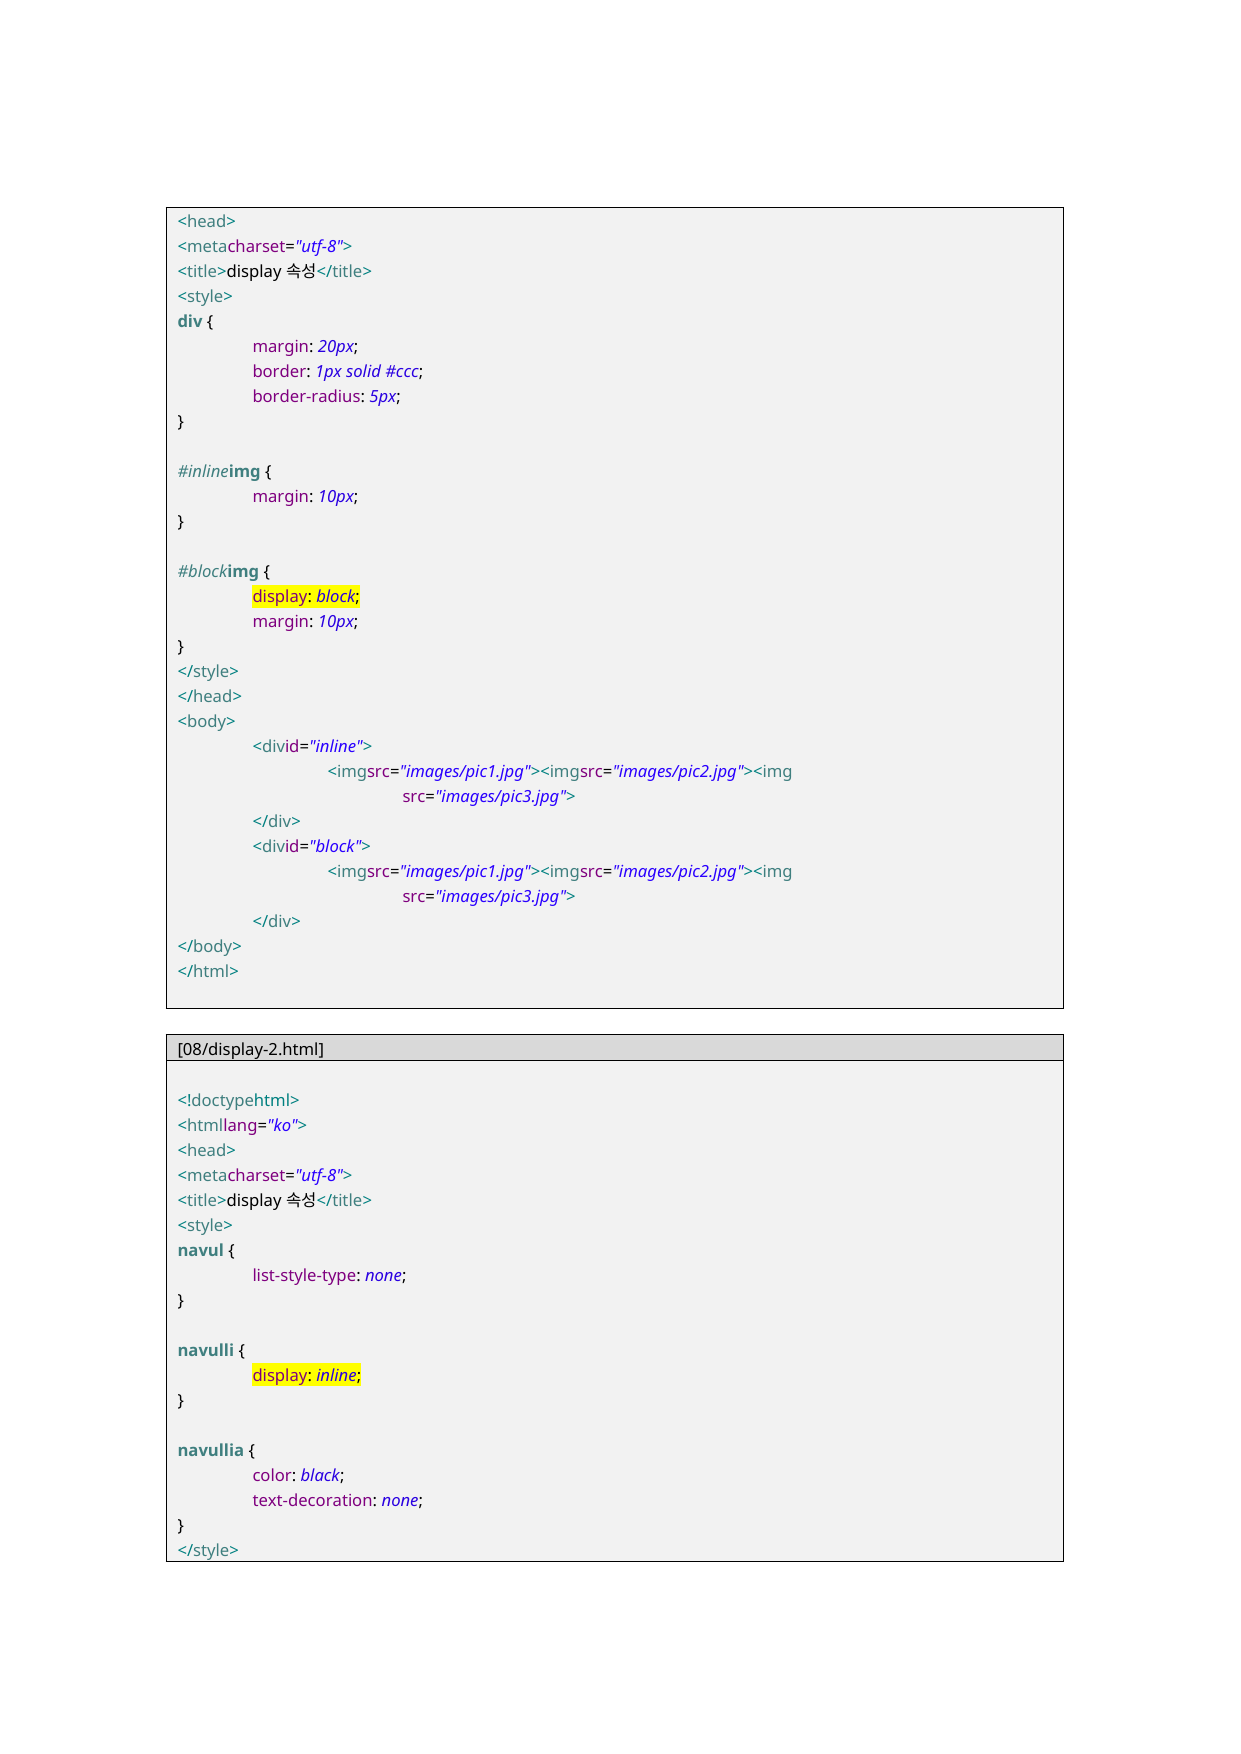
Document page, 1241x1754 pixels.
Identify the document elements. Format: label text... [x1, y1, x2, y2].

table_header [08/display-2.html] [167, 1035, 1063, 1060]
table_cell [167, 1061, 1063, 1561]
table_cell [167, 208, 1063, 1008]
